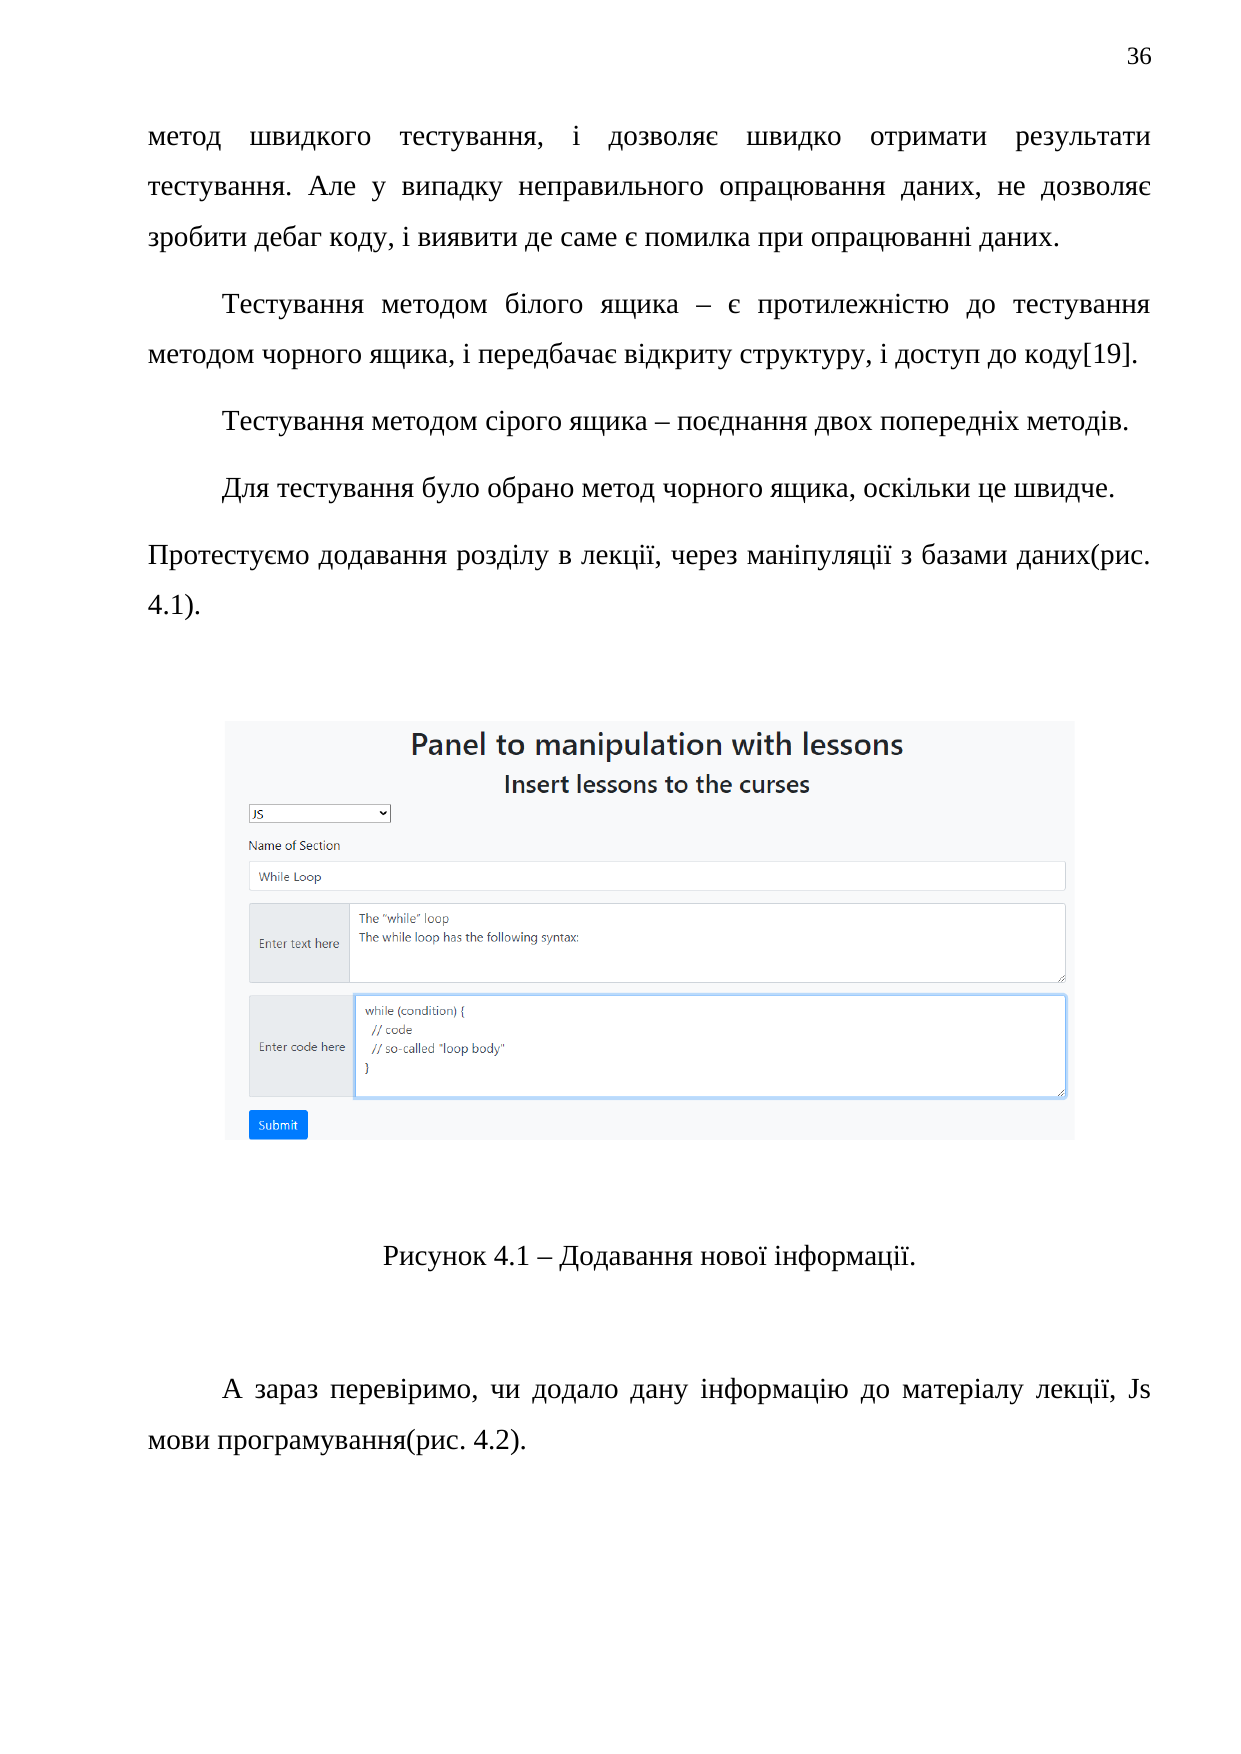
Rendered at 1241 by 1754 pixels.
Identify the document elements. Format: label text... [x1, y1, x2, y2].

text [148, 118, 1152, 252]
text А зараз перевіримо, чи додало дану інформацію до матеріалу лекції, Js мови програмування(рис. 4.2). [148, 1372, 1152, 1455]
text Рисунок 4.1 – Додавання нової інформації. [148, 1238, 1152, 1271]
text Для тестування було обрано метод чорного ящика, оскільки це швидче. [148, 470, 1152, 503]
text Тестування методом білого ящика – є протилежністю до тестування методом чорного ящика, і передбачає відкриту структуру, і доступ до коду[19]. [148, 286, 1152, 369]
picture [224, 721, 1075, 1140]
text Тестування методом сірого ящика – поєднання двох попередніх методів. [148, 403, 1152, 437]
text Протестуємо додавання розділу в лекції, через маніпуляції з базами даних(рис. 4.1). [148, 537, 1152, 621]
